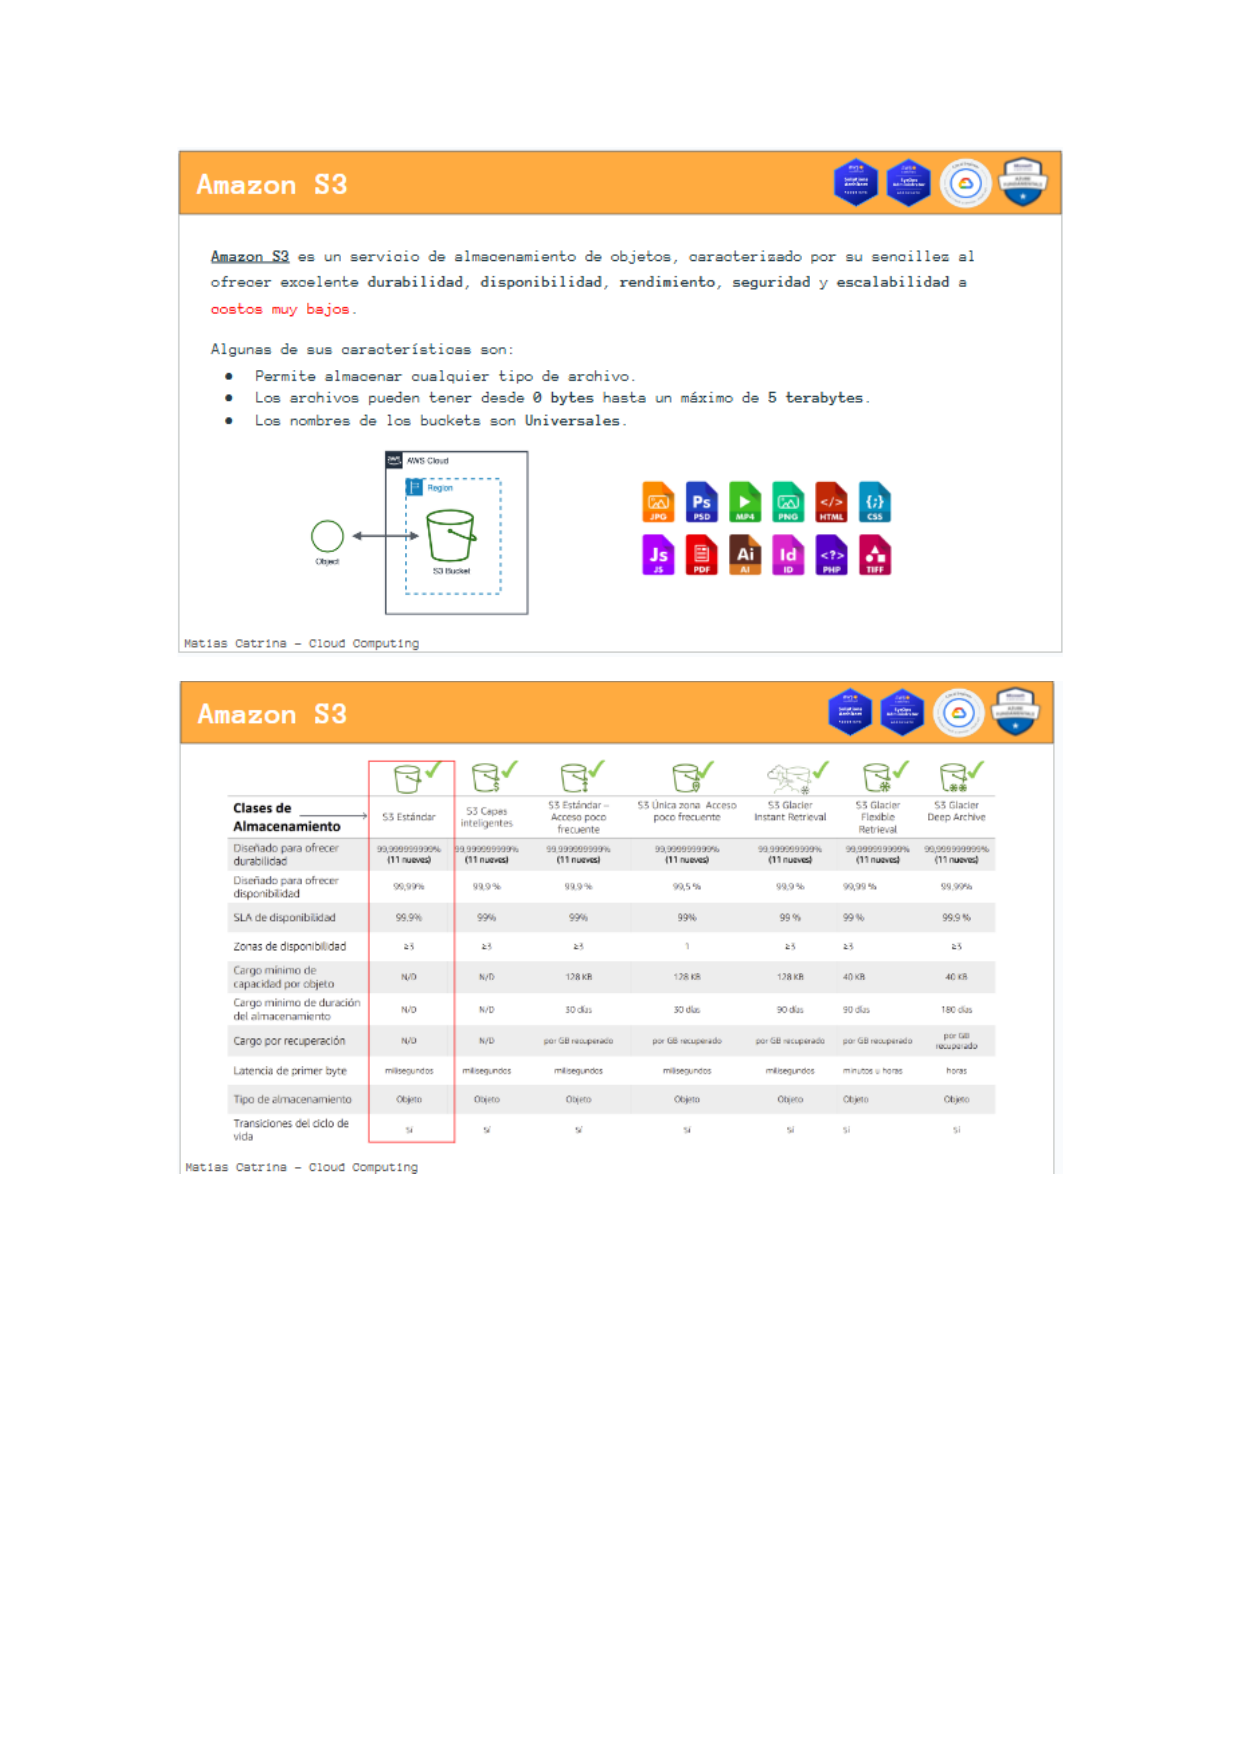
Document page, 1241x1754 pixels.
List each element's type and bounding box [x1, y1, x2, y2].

picture [177, 681, 1063, 1174]
picture [177, 147, 1063, 657]
